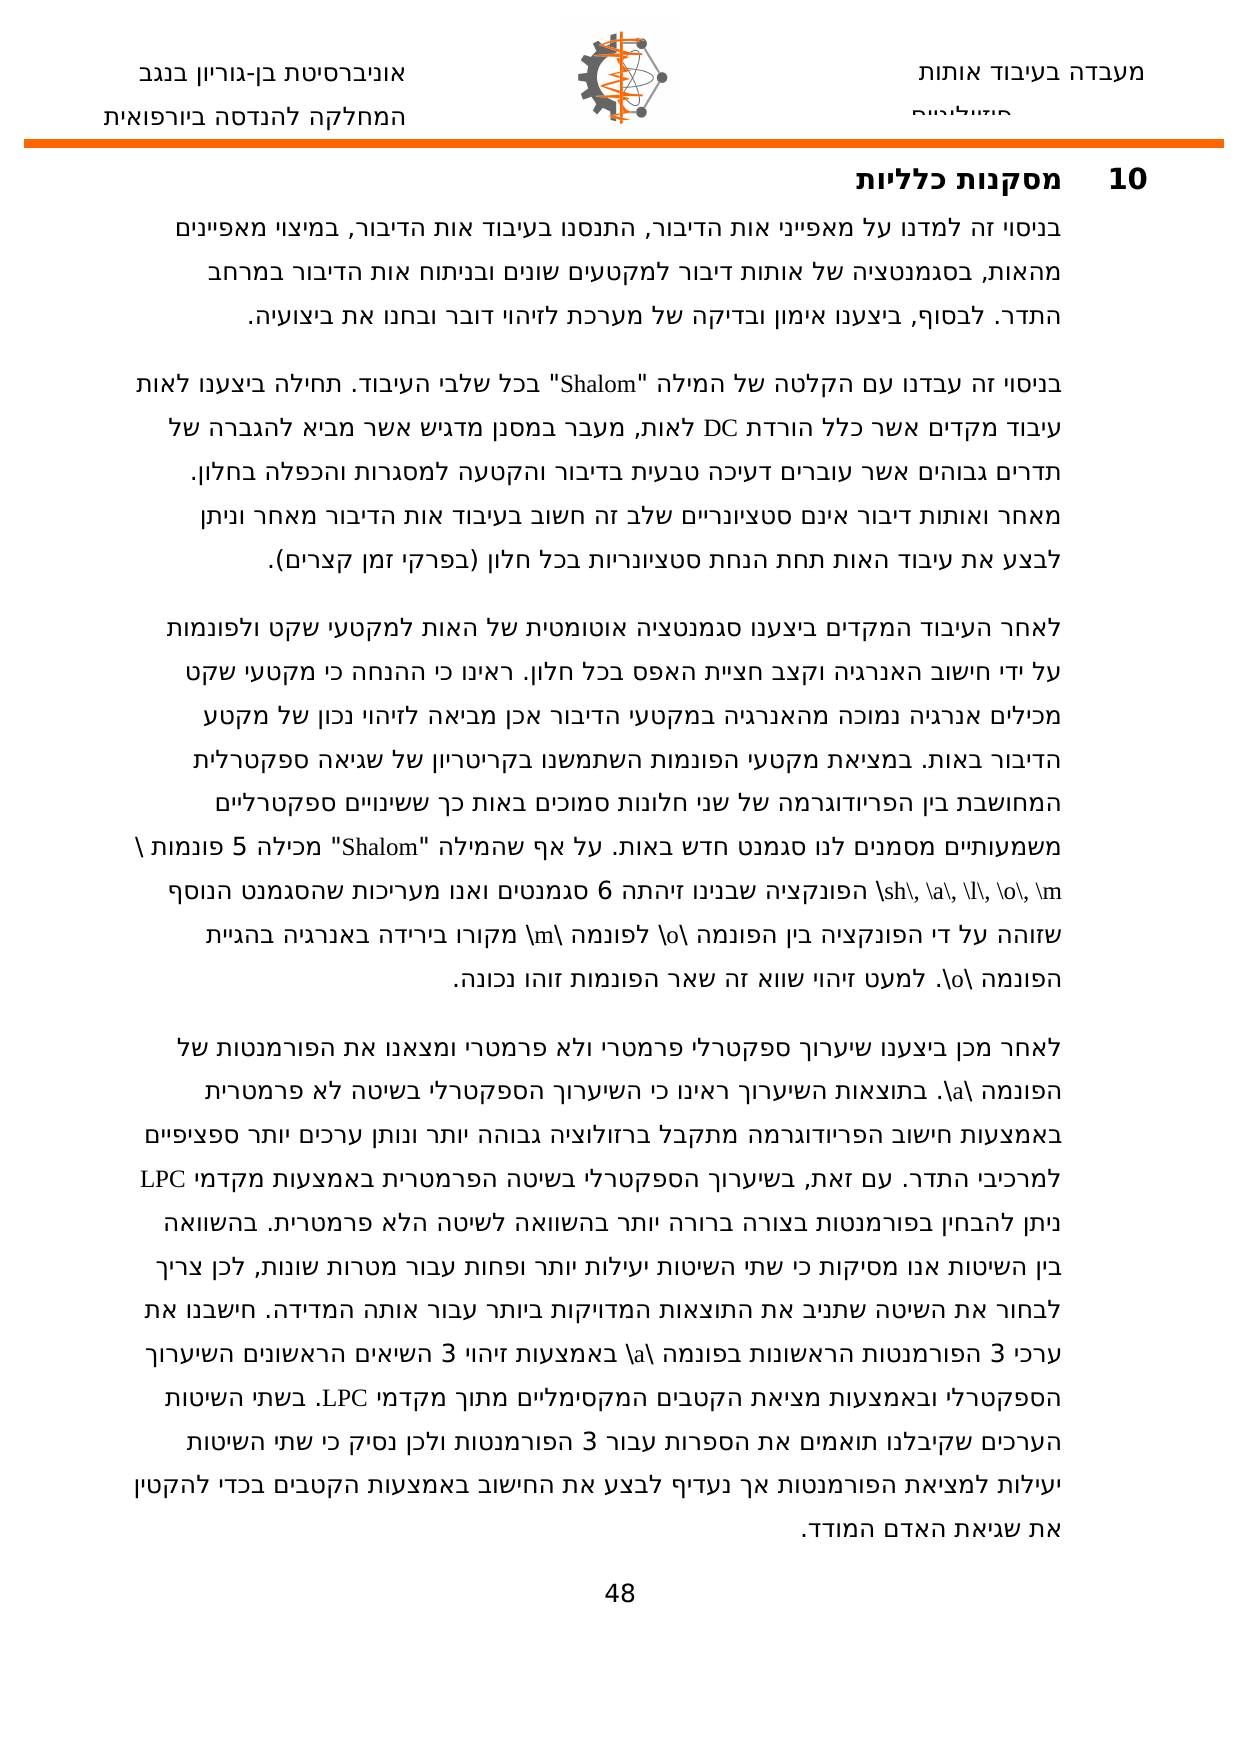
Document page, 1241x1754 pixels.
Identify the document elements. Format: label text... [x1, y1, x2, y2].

text בניסוי זה למדנו על מאפייני אות הדיבור, התנסנו בעיבוד אות הדיבור, במיצוי מאפיינים מהאות, בסגמנטציה של אותות דיבור למקטעים שונים ובניתוח אות הדיבור במרחב התדר. לבסוף, ביצענו אימון ובדיקה של מערכת לזיהוי דובר ובחנו את ביצועיה. [133, 213, 1062, 330]
text לאחר העיבוד המקדים ביצענו סגמנטציה אוטומטית של האות למקטעי שקט ולפונמות על ידי חישוב האנרגיה וקצב חציית האפס בכל חלון. ראינו כי ההנחה כי מקטעי שקט מכילים אנרגיה נמוכה מהאנרגיה במקטעי הדיבור אכן מביאה לזיהוי נכון של מקטע הדיבור באות. במציאת מקטעי הפונמות השתמשנו בקריטריון של שגיאה ספקטרלית המחושבת בין הפריודוגרמה של שני חלונות סמוכים באות כך ששינויים ספקטרליים משמעותיים מסמנים לנו סגמנט חדש באות. על אף שהמילה "Shalom" מכילה 5 פונמות \sh\, \a\, \l\, \o\, \m\ הפונקציה שבנינו זיהתה 6 סגמנטים ואנו מעריכות שהסגמנט הנוסף שזוהה על די הפונקציה בין הפונמה \o\ לפונמה \m\ מקורו בירידה באנרגיה בהגיית הפונמה \o\. למעט זיהוי שווא זה שאר הפונמות זוהו נכונה. [133, 613, 1062, 993]
text לאחר מכן ביצענו שיערוך ספקטרלי פרמטרי ולא פרמטרי ומצאנו את הפורמנטות של הפונמה \a\. בתוצאות השיערוך ראינו כי השיערוך הספקטרלי בשיטה לא פרמטרית באמצעות חישוב הפריודוגרמה מתקבל ברזולוציה גבוהה יותר ונותן ערכים יותר ספציפיים למרכיבי התדר. עם זאת, בשיערוך הספקטרלי בשיטה הפרמטרית באמצעות מקדמי LPC ניתן להבחין בפורמנטות בצורה ברורה יותר בהשוואה לשיטה הלא פרמטרית. בהשוואה בין השיטות אנו מסיקות כי שתי השיטות יעילות יותר ופחות עבור מטרות שונות, לכן צריך לבחור את השיטה שתניב את התוצאות המדויקות ביותר עבור אותה המדידה. חישבנו את ערכי 3 הפורמנטות הראשונות בפונמה \a\ באמצעות זיהוי 3 השיאים הראשונים השיערוך הספקטרלי ובאמצעות מציאת הקטבים המקסימליים מתוך מקדמי LPC. בשתי השיטות הערכים שקיבלנו תואמים את הספרות עבור 3 הפורמנטות ולכן נסיק כי שתי השיטות יעילות למציאת הפורמנטות אך נעדיף לבצע את החישוב באמצעות הקטבים בכדי להקטין את שגיאת האדם המודד. [133, 1033, 1062, 1543]
picture [560, 16, 680, 136]
subtitle מסקנות כלליות [133, 162, 1107, 196]
text בניסוי זה עבדנו עם הקלטה של המילה "Shalom" בכל שלבי העיבוד. תחילה ביצענו לאות עיבוד מקדים אשר כלל הורדת DC לאות, מעבר במסנן מדגיש אשר מביא להגברה של תדרים גבוהים אשר עוברים דעיכה טבעית בדיבור והקטעה למסגרות והכפלה בחלון. מאחר ואותות דיבור אינם סטציונריים שלב זה חשוב בעיבוד אות הדיבור מאחר וניתן לבצע את עיבוד האות תחת הנחת סטציונריות בכל חלון (בפרקי זמן קצרים). [133, 369, 1062, 574]
